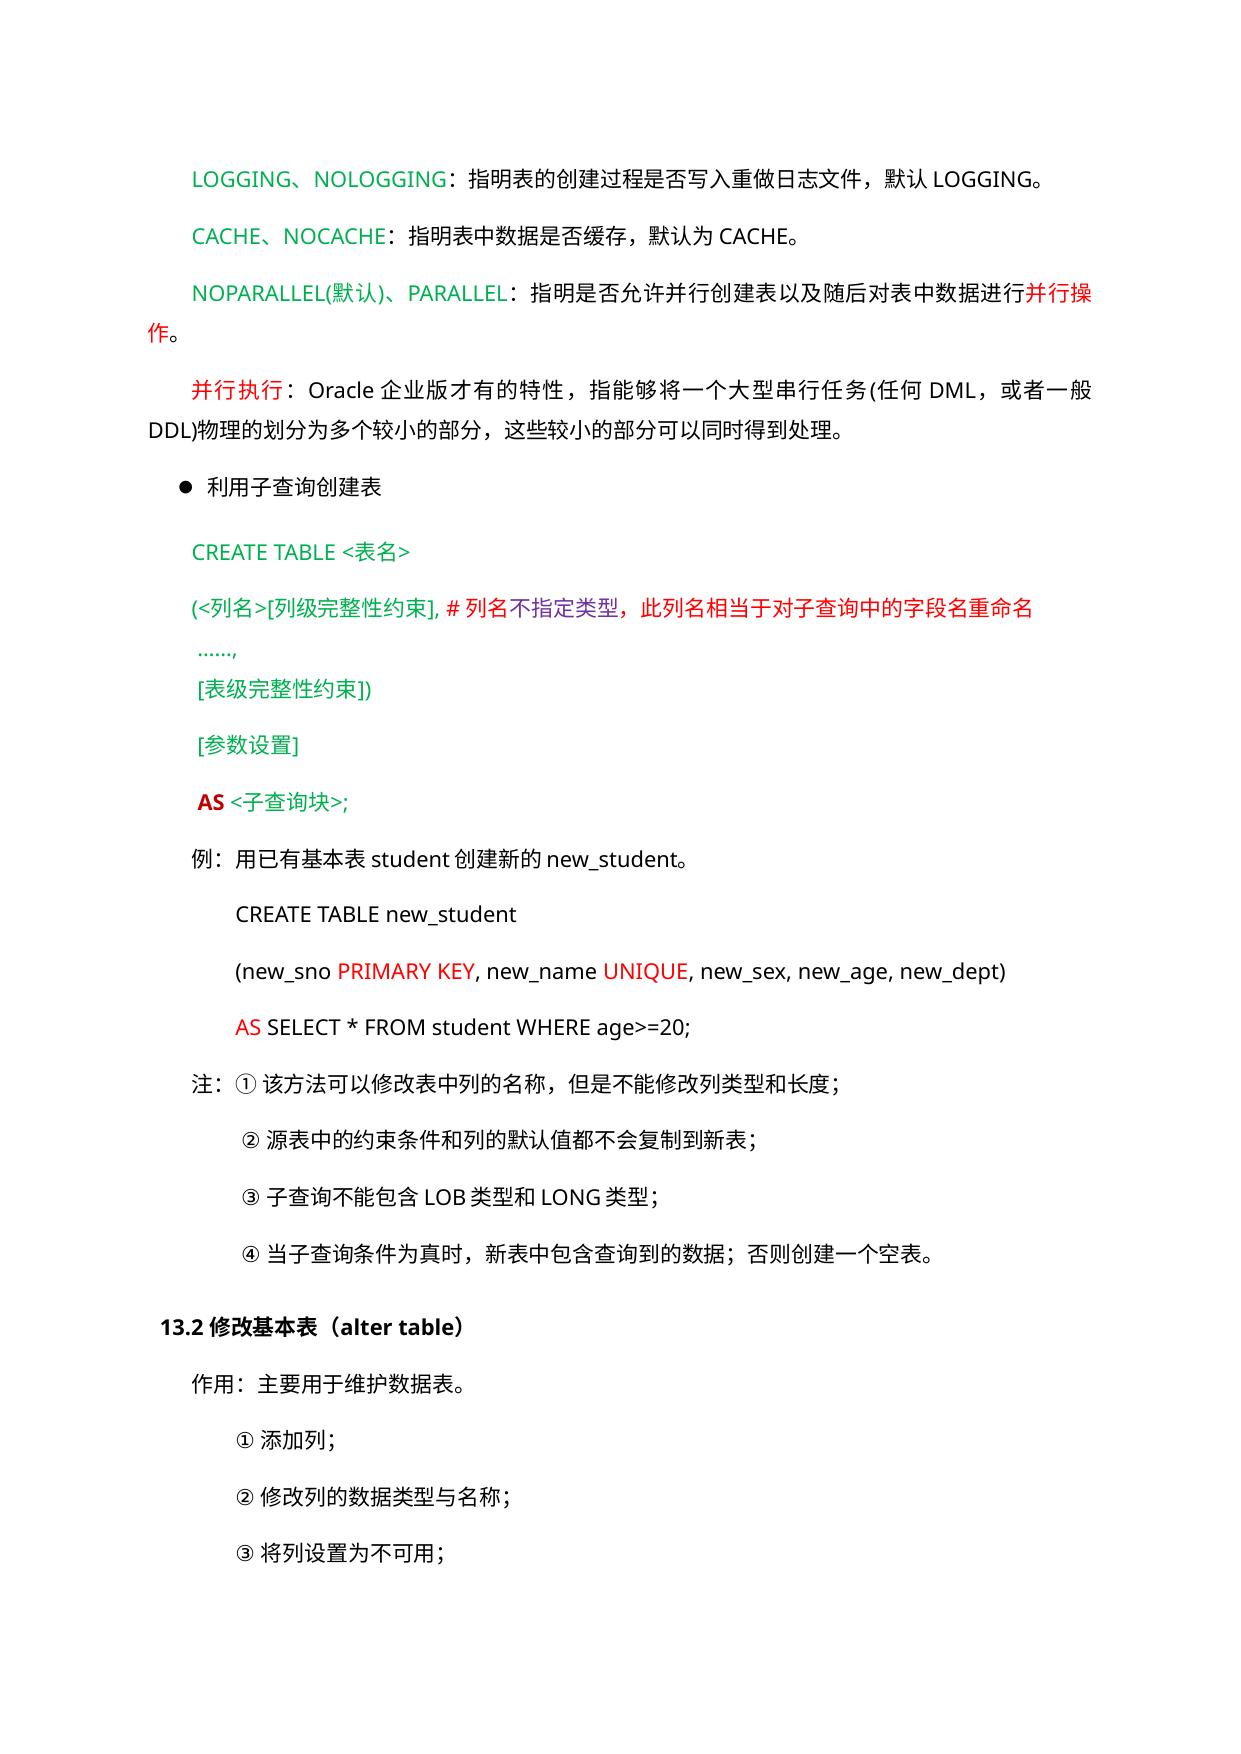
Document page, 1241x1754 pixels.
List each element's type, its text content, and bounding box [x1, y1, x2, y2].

text AS <子查询块>; [148, 785, 1092, 817]
text CREATE TABLE <表名> [148, 534, 1092, 567]
text NOPARALLEL(默认)、PARALLEL：指明是否允许并行创建表以及随后对表中数据进行并行操作。 [148, 275, 1092, 348]
text [参数设置] [148, 728, 1092, 761]
text 并行执行：Oracle企业版才有的特性，指能够将一个大型串行任务(任何DML，或者一般DDL)物理的划分为多个较小的部分，这些较小的部分可以同时得到处理。 [148, 373, 1092, 446]
text ① 添加列； [148, 1423, 1092, 1455]
text ……, [148, 632, 1092, 664]
text CREATE TABLE new_student [148, 898, 1092, 931]
list 利用子查询创建表 [177, 470, 1092, 502]
text (new_sno PRIMARY KEY, new_name UNIQUE, new_sex, new_age, new_dept) [148, 954, 1092, 987]
text AS SELECT * FROM student WHERE age>=20; [148, 1010, 1092, 1043]
list 修改基本表（alter table） [159, 1309, 1092, 1342]
text LOGGING、NOLOGGING：指明表的创建过程是否写入重做日志文件，默认LOGGING。 [148, 162, 1092, 194]
text ④ 当子查询条件为真时，新表中包含查询到的数据；否则创建一个空表。 [148, 1237, 1092, 1269]
text CACHE、NOCACHE：指明表中数据是否缓存，默认为CACHE。 [148, 219, 1092, 251]
text ③ 子查询不能包含LOB类型和LONG类型； [148, 1180, 1092, 1212]
text ② 修改列的数据类型与名称； [148, 1479, 1092, 1512]
text [表级完整性约束]) [148, 671, 1092, 704]
text 作用：主要用于维护数据表。 [148, 1366, 1092, 1399]
text ③ 将列设置为不可用； [148, 1536, 1092, 1569]
text ② 源表中的约束条件和列的默认值都不会复制到新表； [148, 1123, 1092, 1156]
text 注：① 该方法可以修改表中列的名称，但是不能修改列类型和长度； [148, 1067, 1092, 1099]
text 例：用已有基本表student创建新的new_student。 [148, 841, 1092, 874]
text (<列名>[列级完整性约束], # 列名不指定类型，此列名相当于对子查询中的字段名重命名 [148, 591, 1092, 624]
